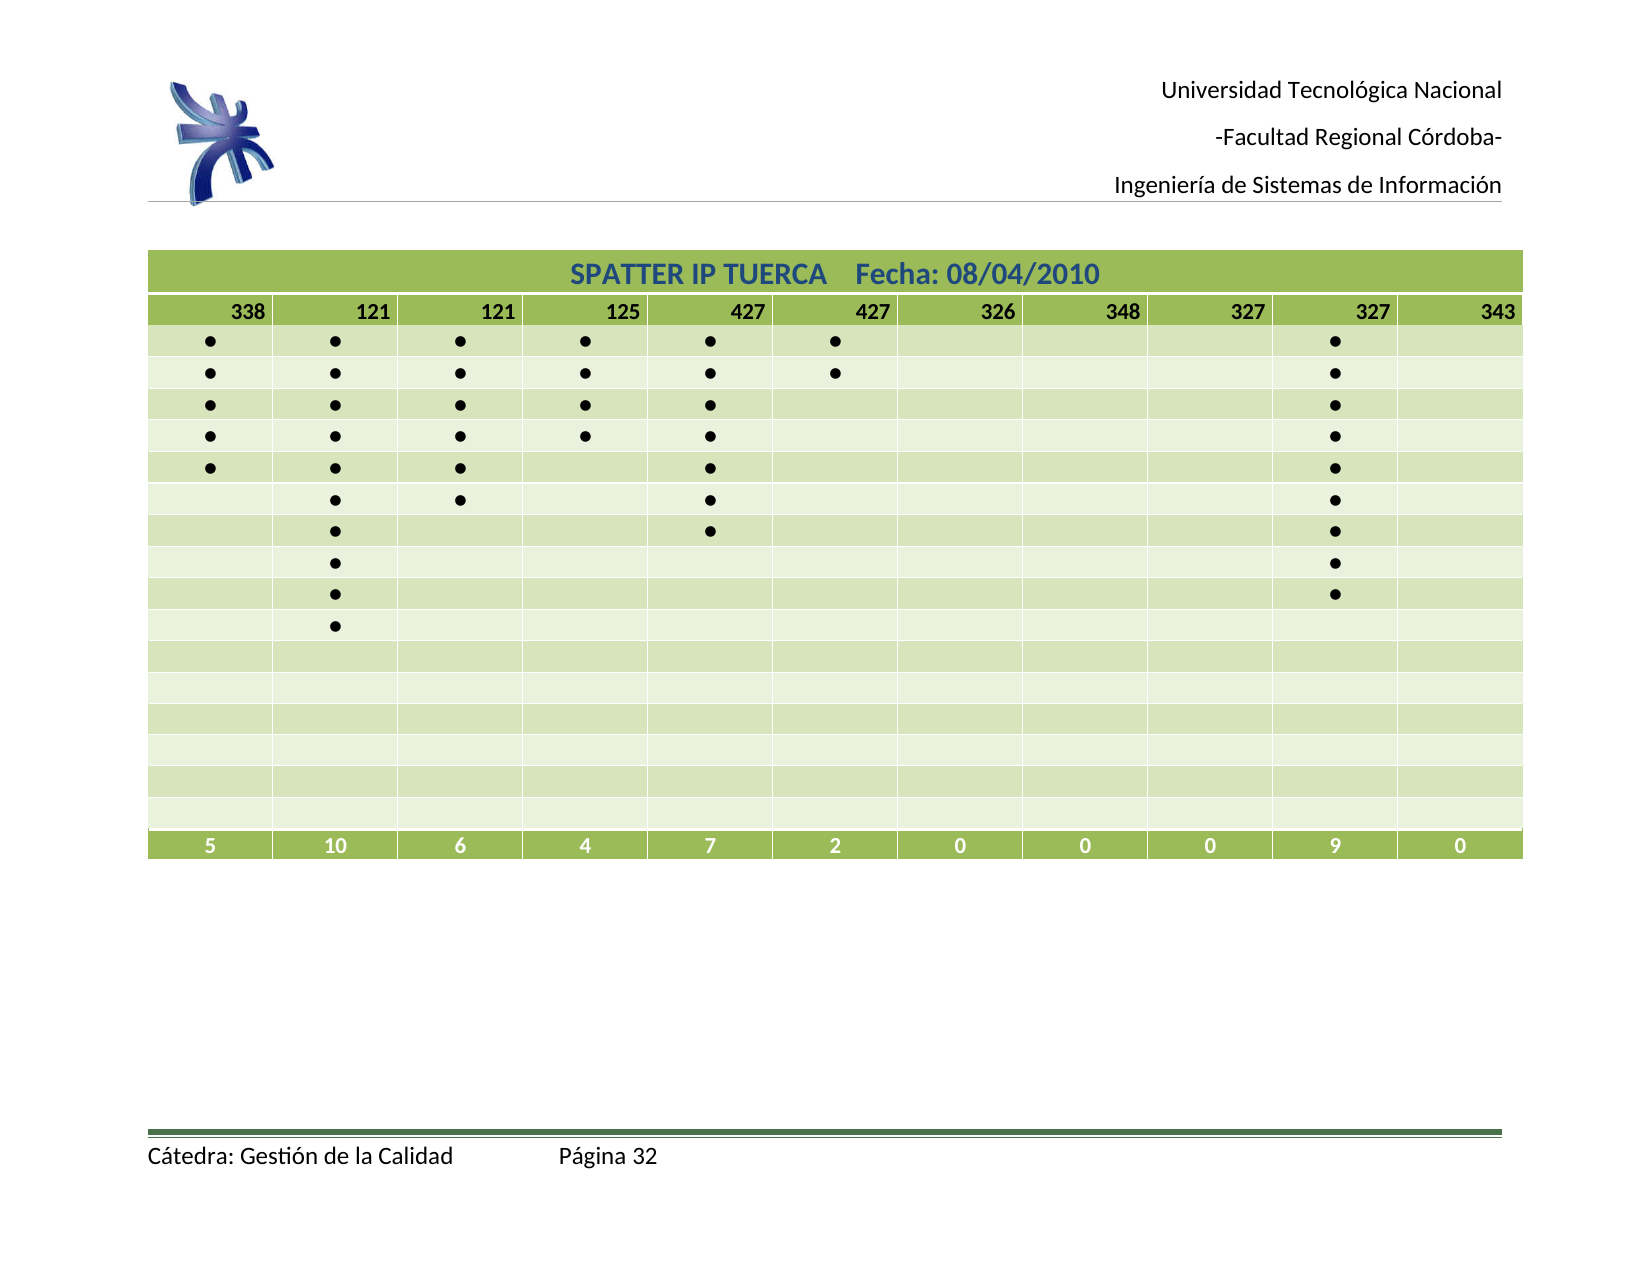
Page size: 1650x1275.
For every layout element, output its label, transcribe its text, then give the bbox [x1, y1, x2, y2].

table_cell [1023, 420, 1147, 451]
table_cell [1023, 735, 1147, 765]
table_cell [1398, 672, 1523, 703]
table_cell [1023, 325, 1147, 356]
table_cell [773, 673, 897, 703]
table_cell [773, 610, 897, 640]
table_cell [898, 420, 1022, 451]
table_cell [523, 704, 647, 734]
table_cell [1398, 388, 1523, 419]
table_cell [398, 766, 522, 797]
table_cell ● [1273, 389, 1397, 419]
table_cell [773, 578, 897, 609]
table_cell ● [398, 452, 522, 482]
table_header SPATTER IP TUERCA Fecha: 08/04/2010 [148, 250, 1523, 292]
table_cell [1398, 609, 1523, 640]
table_cell [898, 452, 1022, 482]
table_cell ● [523, 357, 647, 388]
table_cell ● [1273, 578, 1397, 609]
table_cell [1273, 735, 1397, 765]
table_cell ● [523, 325, 647, 356]
table_cell [1148, 357, 1272, 388]
table_cell [898, 704, 1022, 734]
table_cell [773, 735, 897, 765]
table_cell [1148, 798, 1272, 828]
table_cell 0 [1148, 831, 1272, 859]
table_cell ● [1273, 452, 1397, 482]
table_cell ● [273, 452, 397, 482]
table_cell [773, 547, 897, 577]
table_cell [1023, 578, 1147, 609]
table_cell [648, 641, 772, 672]
table_cell [898, 578, 1022, 609]
table_cell 343 [1398, 295, 1522, 325]
table_cell ● [148, 325, 272, 356]
table_cell [1023, 766, 1147, 797]
table_cell [273, 735, 397, 765]
table_cell 338 [148, 295, 272, 325]
table_cell ● [398, 389, 522, 419]
table_cell [1398, 451, 1523, 482]
table_cell [398, 578, 522, 609]
table_cell [1148, 452, 1272, 482]
table_cell [398, 673, 522, 703]
table_cell ● [148, 452, 272, 482]
table_cell ● [648, 484, 772, 514]
table_cell 0 [1023, 831, 1147, 859]
table_cell [1148, 610, 1272, 640]
table_cell 121 [398, 295, 522, 325]
table_cell [1273, 798, 1397, 828]
table_cell ● [648, 420, 772, 451]
table_cell 2 [773, 831, 897, 859]
picture [168, 202, 276, 208]
table_cell [1023, 484, 1147, 514]
table_cell ● [398, 357, 522, 388]
table_cell 4 [523, 831, 647, 859]
table_cell 9 [1273, 831, 1397, 859]
table_cell [648, 766, 772, 797]
table_cell [1023, 547, 1147, 577]
table_cell ● [648, 389, 772, 419]
table_cell [523, 766, 647, 797]
table_cell [1398, 640, 1523, 672]
table_cell 121 [273, 295, 397, 325]
table_cell ● [273, 389, 397, 419]
table_cell [648, 735, 772, 765]
table_cell 10 [273, 831, 397, 859]
table_cell [1023, 641, 1147, 672]
table_cell [1023, 798, 1147, 828]
table_cell [273, 766, 397, 797]
table_cell 5 [148, 829, 272, 859]
table_cell [148, 735, 272, 765]
table_cell [148, 704, 272, 734]
table_cell [1398, 703, 1523, 734]
table_cell [898, 547, 1022, 577]
table_cell [1023, 389, 1147, 419]
table_cell [1273, 673, 1397, 703]
table_cell ● [523, 420, 647, 451]
table_cell [773, 389, 897, 419]
table_cell [398, 641, 522, 672]
table_cell [1148, 515, 1272, 546]
table_cell ● [273, 515, 397, 546]
table_cell [523, 798, 647, 828]
table_cell 7 [648, 831, 772, 859]
table_cell ● [273, 484, 397, 514]
table_cell [1023, 610, 1147, 640]
table_cell [523, 515, 647, 546]
table_cell [1398, 734, 1523, 765]
table_cell [1148, 641, 1272, 672]
table_cell ● [648, 357, 772, 388]
table_cell ● [523, 389, 647, 419]
table_cell [398, 610, 522, 640]
table_cell ● [398, 325, 522, 356]
table_cell [148, 578, 272, 609]
picture [168, 80, 276, 201]
table_cell [1023, 357, 1147, 388]
table_cell 0 [898, 831, 1022, 859]
table_cell ● [273, 357, 397, 388]
table_cell [648, 673, 772, 703]
table_cell [1023, 704, 1147, 734]
table_cell [1148, 325, 1272, 356]
table_cell [1398, 514, 1523, 546]
table_cell [1148, 735, 1272, 765]
table_cell [1148, 420, 1272, 451]
table_cell ● [773, 357, 897, 388]
table_cell [1398, 419, 1523, 451]
table_cell [773, 515, 897, 546]
table_cell [898, 389, 1022, 419]
table_cell [773, 452, 897, 482]
table_cell 348 [1023, 295, 1147, 325]
table_cell [1148, 578, 1272, 609]
table_cell [898, 610, 1022, 640]
table_cell [398, 515, 522, 546]
table_cell ● [273, 420, 397, 451]
table_cell ● [273, 610, 397, 640]
table_cell [273, 673, 397, 703]
table_cell [773, 766, 897, 797]
table_cell 327 [1148, 295, 1272, 325]
table_cell [398, 735, 522, 765]
table_cell [1273, 766, 1397, 797]
table_cell ● [273, 578, 397, 609]
table_cell [773, 704, 897, 734]
table_cell [1148, 547, 1272, 577]
table_cell [148, 673, 272, 703]
table_cell ● [1273, 420, 1397, 451]
table_cell [148, 515, 272, 546]
table_cell [898, 515, 1022, 546]
table_cell [1148, 484, 1272, 514]
table_cell [648, 610, 772, 640]
table_cell [523, 673, 647, 703]
table_cell 327 [1273, 295, 1397, 325]
table_cell [648, 704, 772, 734]
table_cell 0 [1398, 828, 1523, 859]
table_cell [398, 798, 522, 828]
table_cell [1023, 673, 1147, 703]
table_cell [148, 547, 272, 577]
table_cell 427 [773, 295, 897, 325]
table_cell [1398, 765, 1523, 797]
table_cell [773, 420, 897, 451]
table_cell [523, 578, 647, 609]
table_cell [898, 798, 1022, 828]
table_cell [898, 673, 1022, 703]
table_cell [1398, 546, 1523, 577]
table_cell ● [648, 325, 772, 356]
table_cell ● [648, 452, 772, 482]
table_cell ● [148, 357, 272, 388]
table_cell [898, 641, 1022, 672]
table_cell 427 [648, 295, 772, 325]
table_cell [1148, 704, 1272, 734]
table_cell ● [1273, 325, 1397, 356]
table_cell 125 [523, 295, 647, 325]
table_cell 326 [898, 295, 1022, 325]
table_cell [1273, 641, 1397, 672]
table_cell [648, 798, 772, 828]
table_cell [898, 735, 1022, 765]
table_cell [1398, 325, 1523, 356]
table_cell ● [148, 389, 272, 419]
table_cell [148, 610, 272, 640]
table_cell ● [398, 420, 522, 451]
table_cell [523, 452, 647, 482]
table_cell [148, 641, 272, 672]
table_cell [273, 641, 397, 672]
table_cell [1023, 515, 1147, 546]
table_cell [273, 798, 397, 828]
table_cell ● [398, 484, 522, 514]
table_cell [1273, 610, 1397, 640]
table_cell [1398, 577, 1523, 609]
table_cell [773, 484, 897, 514]
table_cell [1398, 797, 1523, 828]
table_cell ● [648, 515, 772, 546]
table_cell [1023, 452, 1147, 482]
table_cell [898, 357, 1022, 388]
table_cell [1273, 704, 1397, 734]
table_cell ● [273, 547, 397, 577]
table_cell [1398, 483, 1523, 514]
table_cell [523, 547, 647, 577]
table_cell [398, 547, 522, 577]
table_cell [523, 484, 647, 514]
table_cell ● [1273, 484, 1397, 514]
table_cell [648, 547, 772, 577]
table_cell ● [1273, 357, 1397, 388]
table_cell [898, 325, 1022, 356]
table_cell [773, 641, 897, 672]
table_cell [148, 766, 272, 797]
table_cell [1148, 389, 1272, 419]
table_cell [523, 735, 647, 765]
table_cell ● [148, 420, 272, 451]
table_cell ● [1273, 515, 1397, 546]
table_cell ● [773, 325, 897, 356]
table_cell [148, 798, 272, 828]
table_cell [1148, 766, 1272, 797]
table_cell [1148, 673, 1272, 703]
table_cell ● [273, 325, 397, 356]
table_cell [773, 798, 897, 828]
table_cell [523, 610, 647, 640]
table_cell [273, 704, 397, 734]
table_cell [523, 641, 647, 672]
table_cell ● [1273, 547, 1397, 577]
table_cell [398, 704, 522, 734]
table_cell [898, 766, 1022, 797]
table_cell [1398, 356, 1523, 388]
table_cell [148, 483, 272, 514]
table_cell [898, 484, 1022, 514]
table_cell [648, 578, 772, 609]
table_cell 6 [398, 831, 522, 859]
